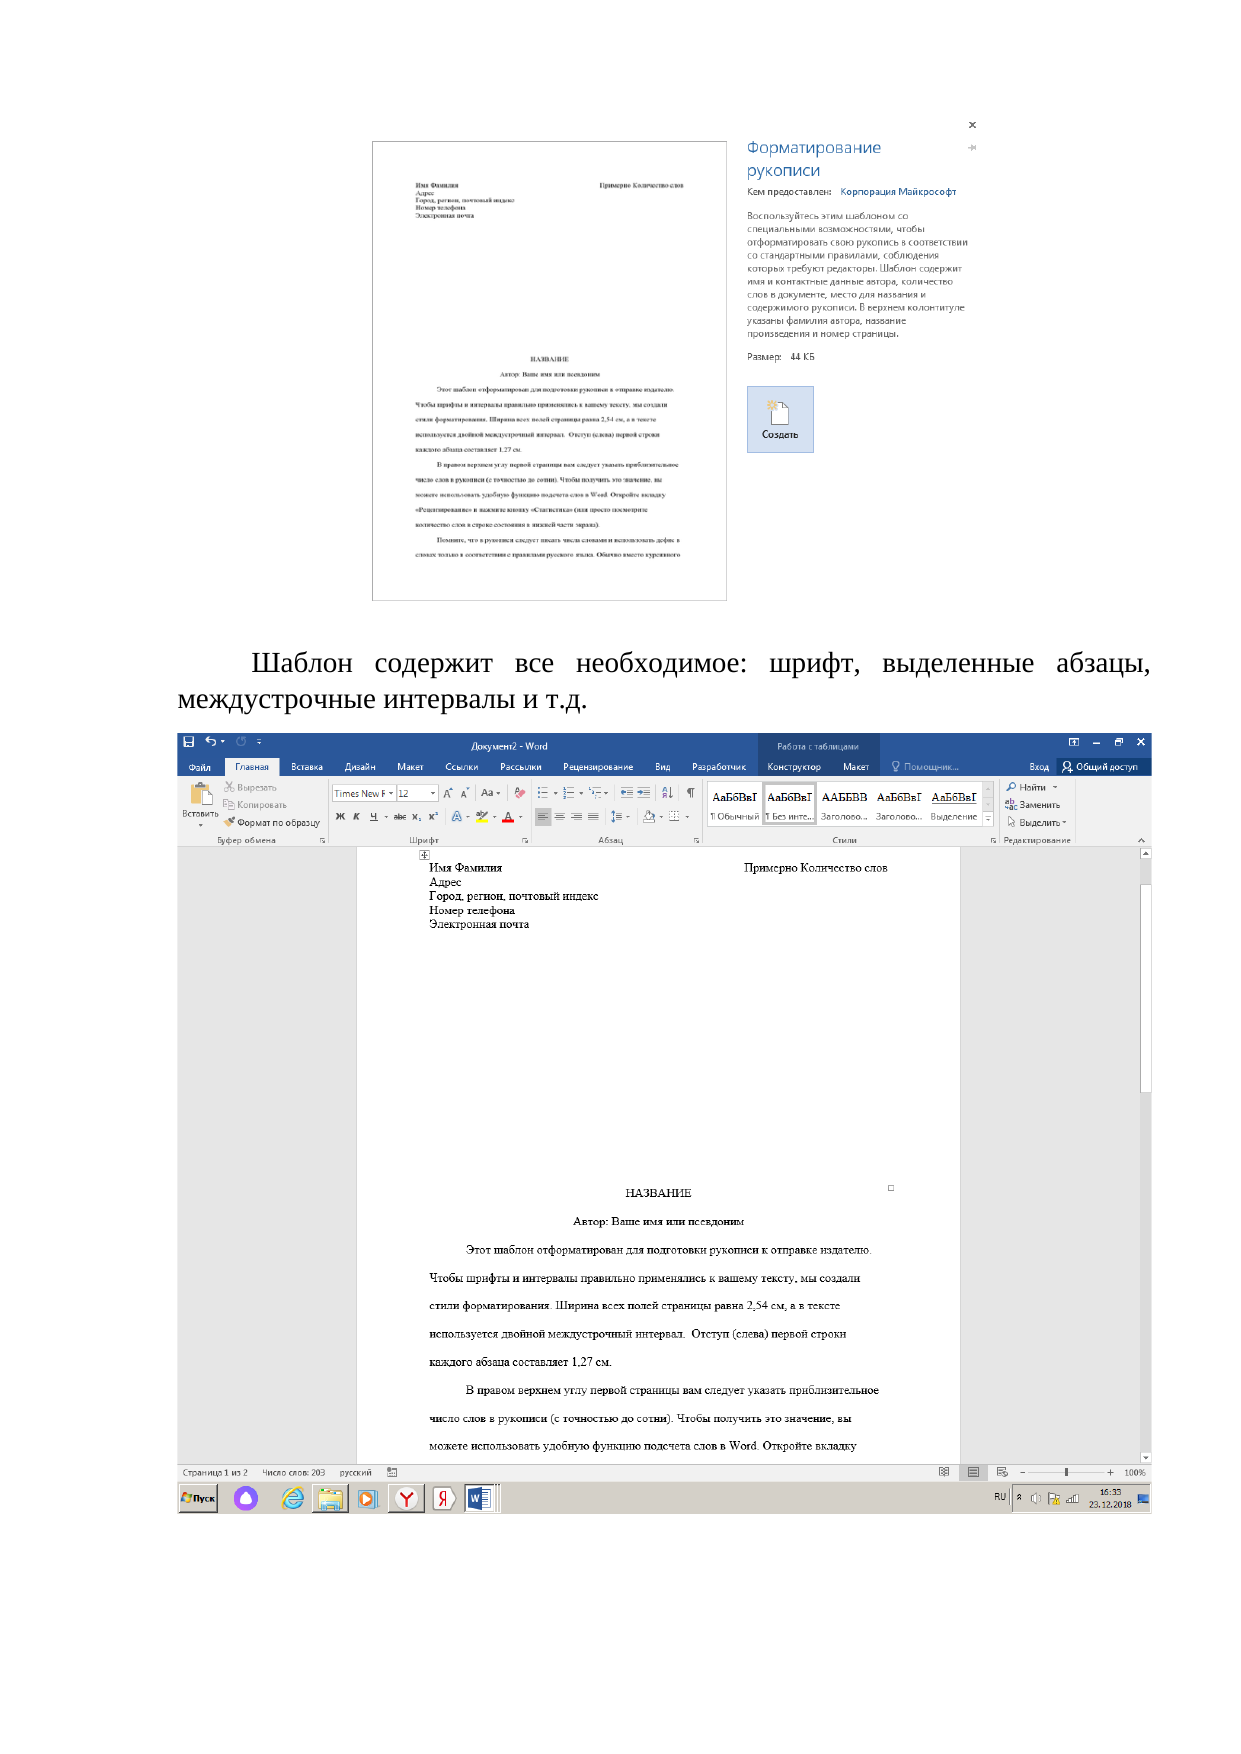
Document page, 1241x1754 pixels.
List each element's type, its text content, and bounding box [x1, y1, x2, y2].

picture [345, 118, 984, 626]
text Шаблон содержит все необходимое: шрифт, выделенные абзацы, междустрочные интервалы и т.д. [177, 645, 1152, 714]
picture [177, 733, 1152, 1514]
